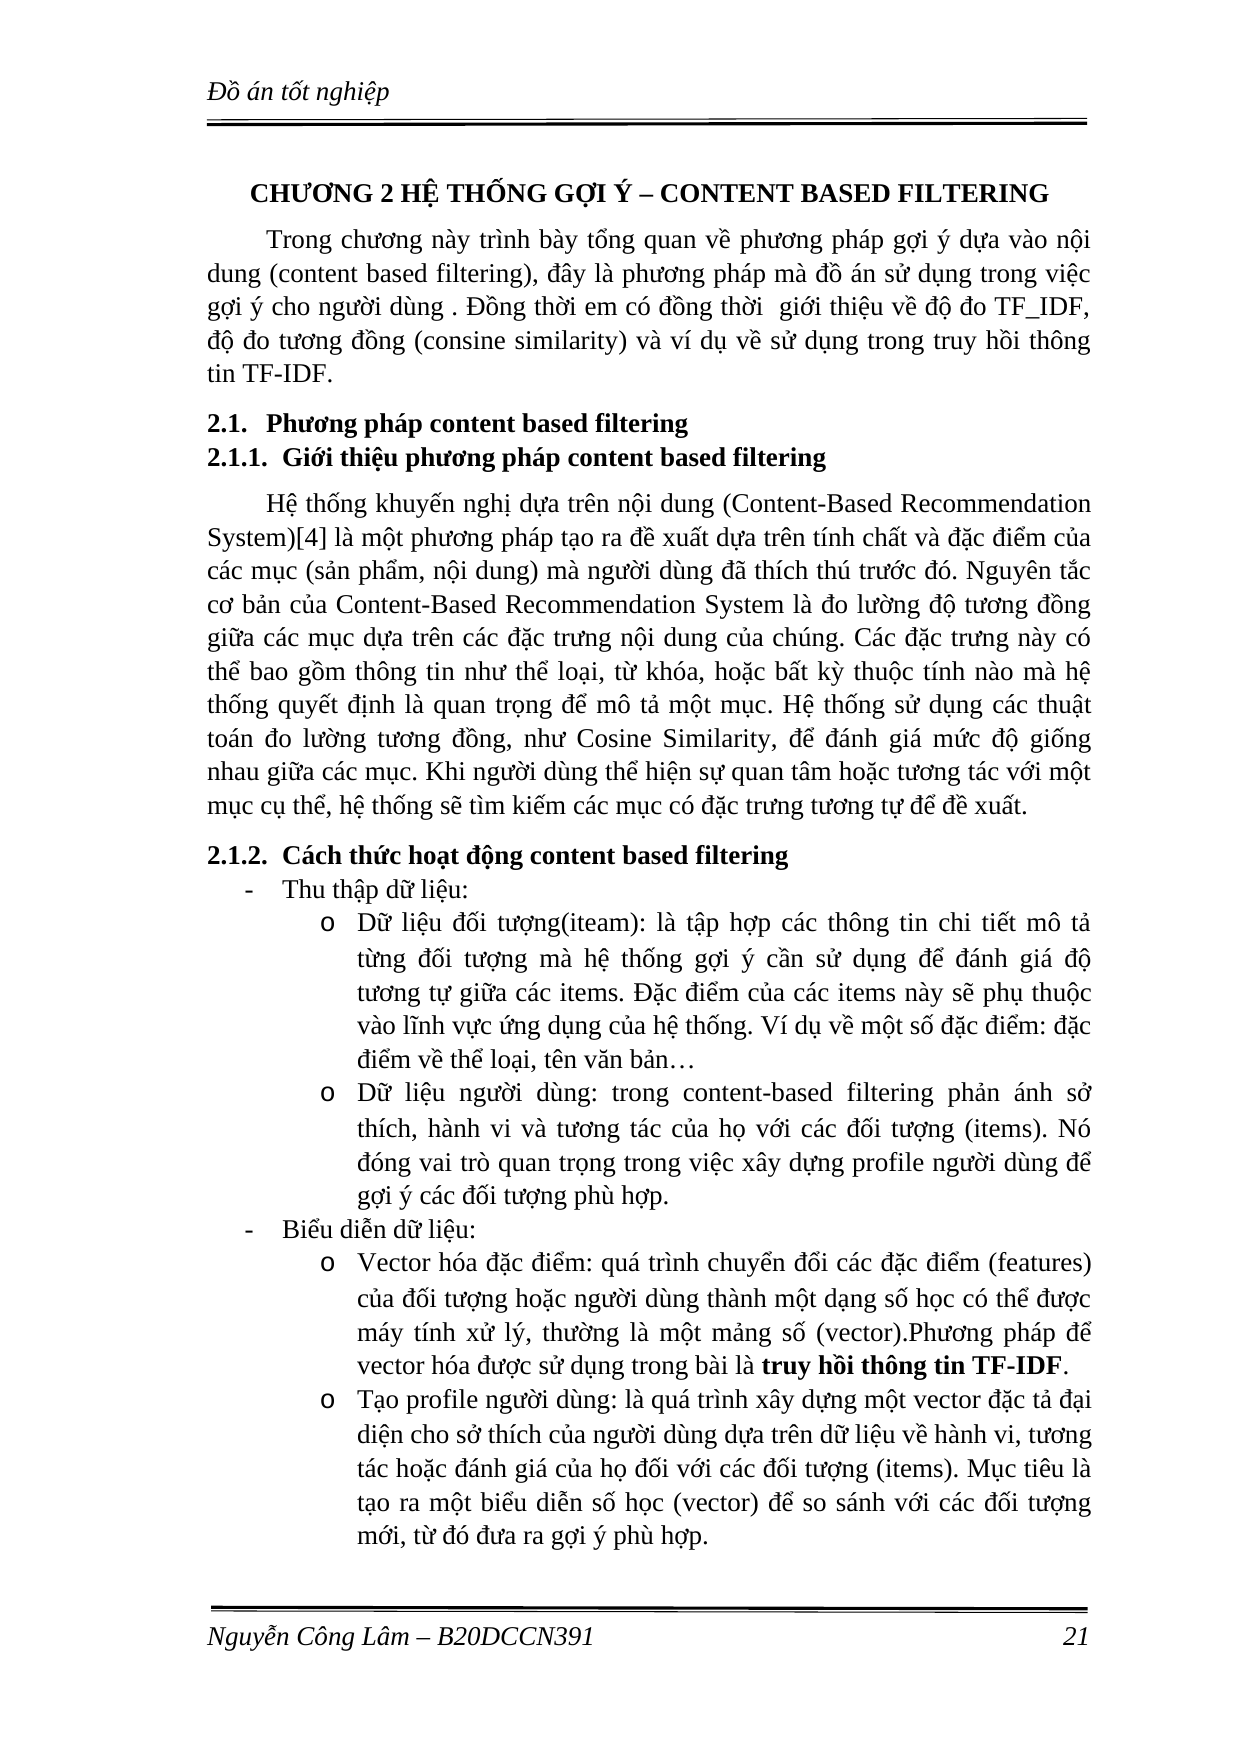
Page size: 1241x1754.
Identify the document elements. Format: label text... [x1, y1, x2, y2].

text Hệ thống khuyến nghị dựa trên nội dung (Content-Based Recommendation System)[4] là một phương pháp tạo ra đề xuất dựa trên tính chất và đặc điểm của các mục (sản phẩm, nội dung) mà người dùng đã thích thú trước đó. Nguyên tắc cơ bản của Content-Based Recommendation System là đo lường độ tương đồng giữa các mục dựa trên các đặc trưng nội dung của chúng. Các đặc trưng này có thể bao gồm thông tin như thể loại, từ khóa, hoặc bất kỳ thuộc tính nào mà hệ thống quyết định là quan trọng để mô tả một mục. Hệ thống sử dụng các thuật toán đo lường tương đồng, như Cosine Similarity, để đánh giá mức độ giống nhau giữa các mục. Khi người dùng thể hiện sự quan tâm hoặc tương tác với một mục cụ thể, hệ thống sẽ tìm kiếm các mục có đặc trưng tương tự để đề xuất. [207, 487, 1092, 820]
list Vector hóa đặc điểm: quá trình chuyển đổi các đặc điểm (features) của đối tượng hoặc người dùng thành một dạng số học có thể được máy tính xử lý, thường là một mảng số (vector).Phương pháp để vector hóa được sử dụng trong bài là truy hồi thông tin TF-IDF. [319, 1246, 1092, 1380]
list Giới thiệu phương pháp content based filtering [207, 441, 1092, 472]
list Cách thức hoạt động content based filtering [207, 839, 1092, 870]
text Trong chương này trình bày tổng quan về phương pháp gợi ý dựa vào nội dung (content based filtering), đây là phương pháp mà đồ án sử dụng trong việc gợi ý cho người dùng . Đồng thời em có đồng thời giới thiệu về độ đo TF_IDF, độ đo tương đồng (consine similarity) và ví dụ về sử dụng trong truy hồi thông tin TF-IDF. [207, 223, 1092, 388]
list Phương pháp content based filtering [207, 408, 1092, 439]
list Dữ liệu người dùng: trong content-based filtering phản ánh sở thích, hành vi và tương tác của họ với các đối tượng (items). Nó đóng vai trò quan trọng trong việc xây dựng profile người dùng để gợi ý các đối tượng phù hợp. [319, 1076, 1092, 1210]
subtitle CHƯƠNG 2 HỆ THỐNG GỢI Ý – CONTENT BASED FILTERING [207, 177, 1092, 208]
list Tạo profile người dùng: là quá trình xây dựng một vector đặc tả đại diện cho sở thích của người dùng dựa trên dữ liệu về hành vi, tương tác hoặc đánh giá của họ đối với các đối tượng (items). Mục tiêu là tạo ra một biểu diễn số học (vector) để so sánh với các đối tượng mới, từ đó đưa ra gợi ý phù hợp. [319, 1383, 1092, 1550]
list Dữ liệu đối tượng(iteam): là tập hợp các thông tin chi tiết mô tả từng đối tượng mà hệ thống gợi ý cần sử dụng để đánh giá độ tương tự giữa các items. Đặc điểm của các items này sẽ phụ thuộc vào lĩnh vực ứng dụng của hệ thống. Ví dụ về một số đặc điểm: đặc điểm về thể loại, tên văn bản… [319, 906, 1092, 1074]
list Biểu diễn dữ liệu: [244, 1213, 1092, 1244]
list Thu thập dữ liệu: [244, 873, 1092, 904]
